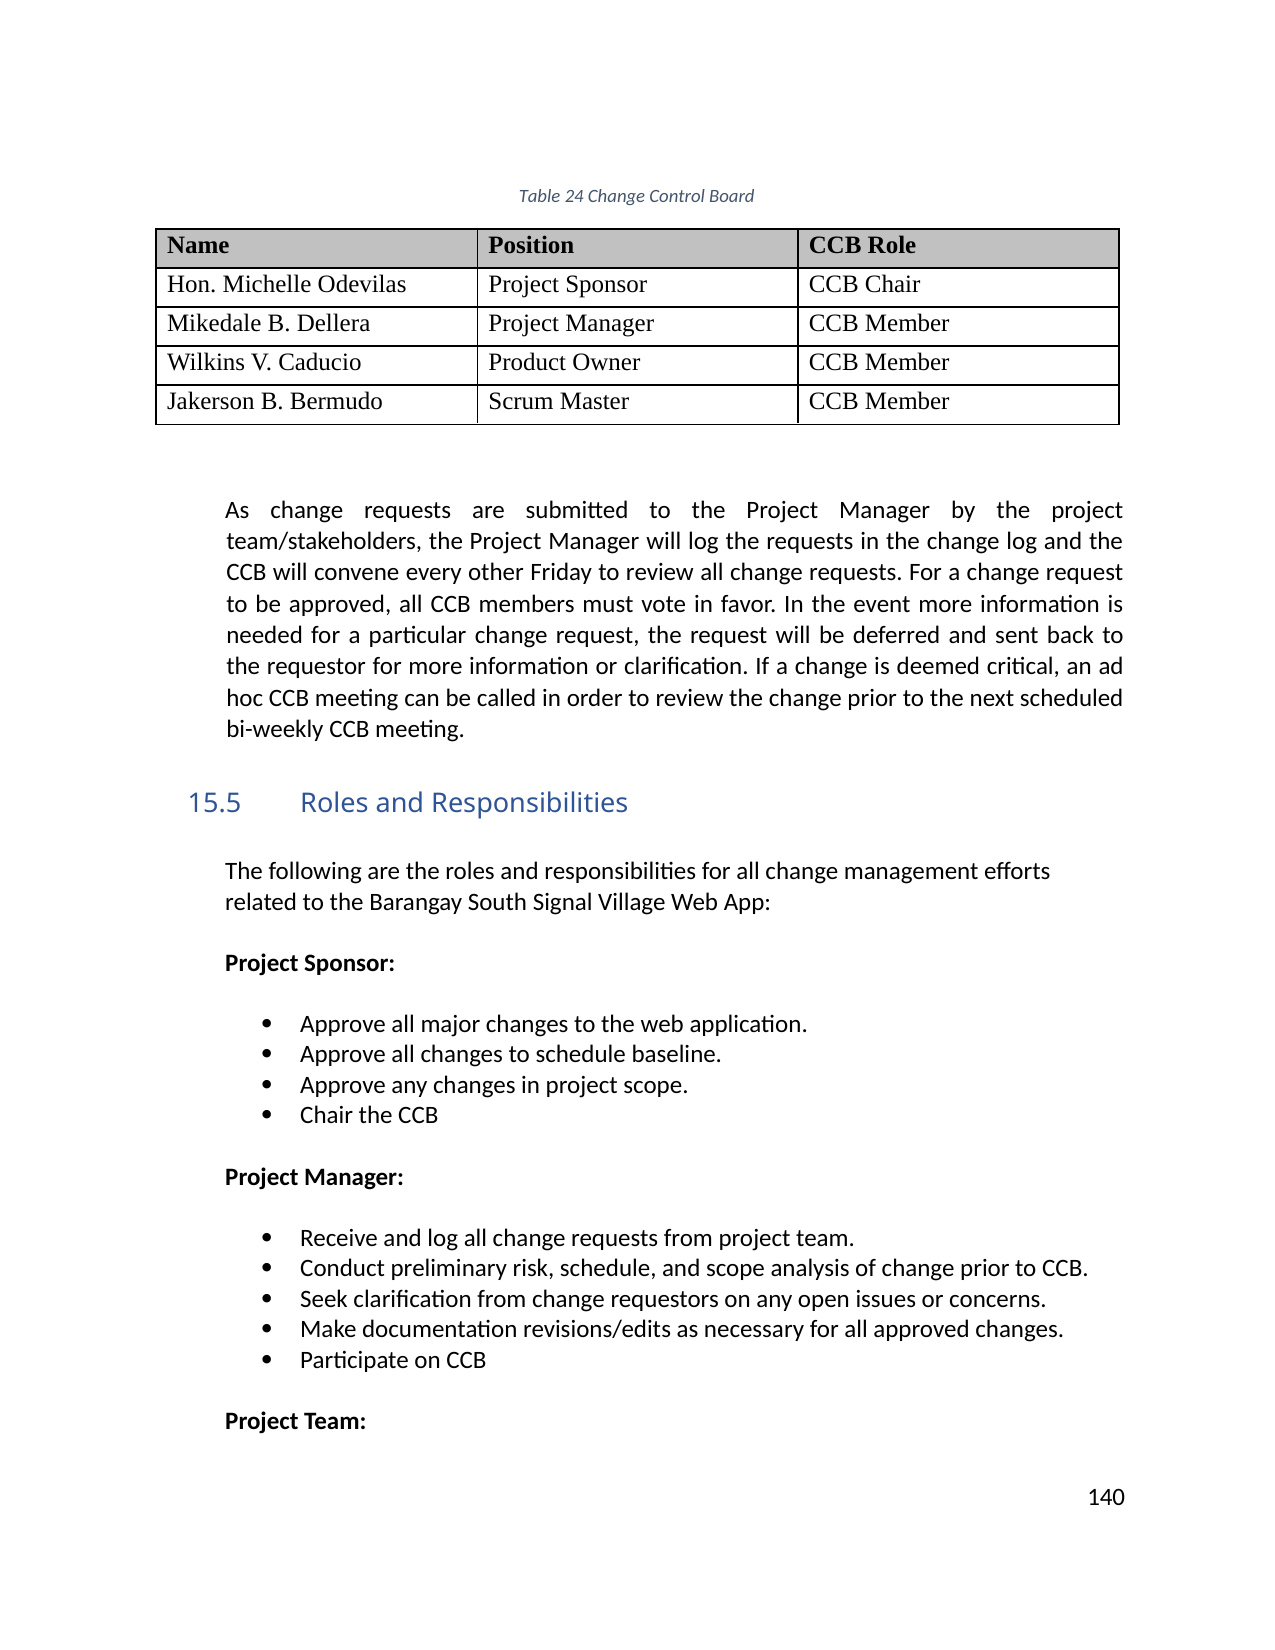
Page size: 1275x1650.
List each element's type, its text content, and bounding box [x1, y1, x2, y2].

list Conduct preliminary risk, schedule, and scope analysis of change prior to CCB. [262, 1252, 1125, 1283]
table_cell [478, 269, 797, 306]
text As change requests are submitted to the Project Manager by the project team/stakeholders, the Project Manager will log the requests in the change log and the CCB will convene every other Friday to review all change requests. For a change request to be approved, all CCB members must vote in favor. In the event more information is needed for a particular change request, the request will be deferred and sent back to the requestor for more information or clarification. If a change is deemed critical, an ad hoc CCB meeting can be called in order to review the change prior to the next scheduled bi-weekly CCB meeting. [225, 494, 1125, 744]
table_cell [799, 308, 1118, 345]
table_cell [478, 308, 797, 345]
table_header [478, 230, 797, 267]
text The following are the roles and responsibilities for all change management efforts related to the Barangay South Signal Village Web App: [225, 855, 1125, 916]
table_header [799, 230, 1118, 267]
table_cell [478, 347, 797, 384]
subtitle Roles and Responsibilities [187, 783, 1125, 820]
list Approve all changes to schedule baseline. [262, 1038, 1125, 1069]
list Receive and log all change requests from project team. [262, 1222, 1125, 1252]
text Project Sponsor: [225, 947, 1125, 977]
list Participate on CCB [262, 1344, 1125, 1374]
list Approve any changes in project scope. [262, 1069, 1125, 1099]
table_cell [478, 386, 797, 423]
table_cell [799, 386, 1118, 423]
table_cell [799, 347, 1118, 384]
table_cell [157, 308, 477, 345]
list Approve all major changes to the web application. [262, 1008, 1125, 1038]
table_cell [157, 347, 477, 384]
list Chair the CCB [262, 1099, 1125, 1130]
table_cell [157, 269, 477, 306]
text Table 24 Change Control Board [150, 184, 1125, 207]
list Seek clarification from change requestors on any open issues or concerns. [262, 1283, 1125, 1313]
text Project Team: [225, 1405, 1125, 1435]
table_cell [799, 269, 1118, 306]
text Project Manager: [225, 1161, 1125, 1191]
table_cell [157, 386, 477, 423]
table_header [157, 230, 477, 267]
list Make documentation revisions/edits as necessary for all approved changes. [262, 1313, 1125, 1344]
